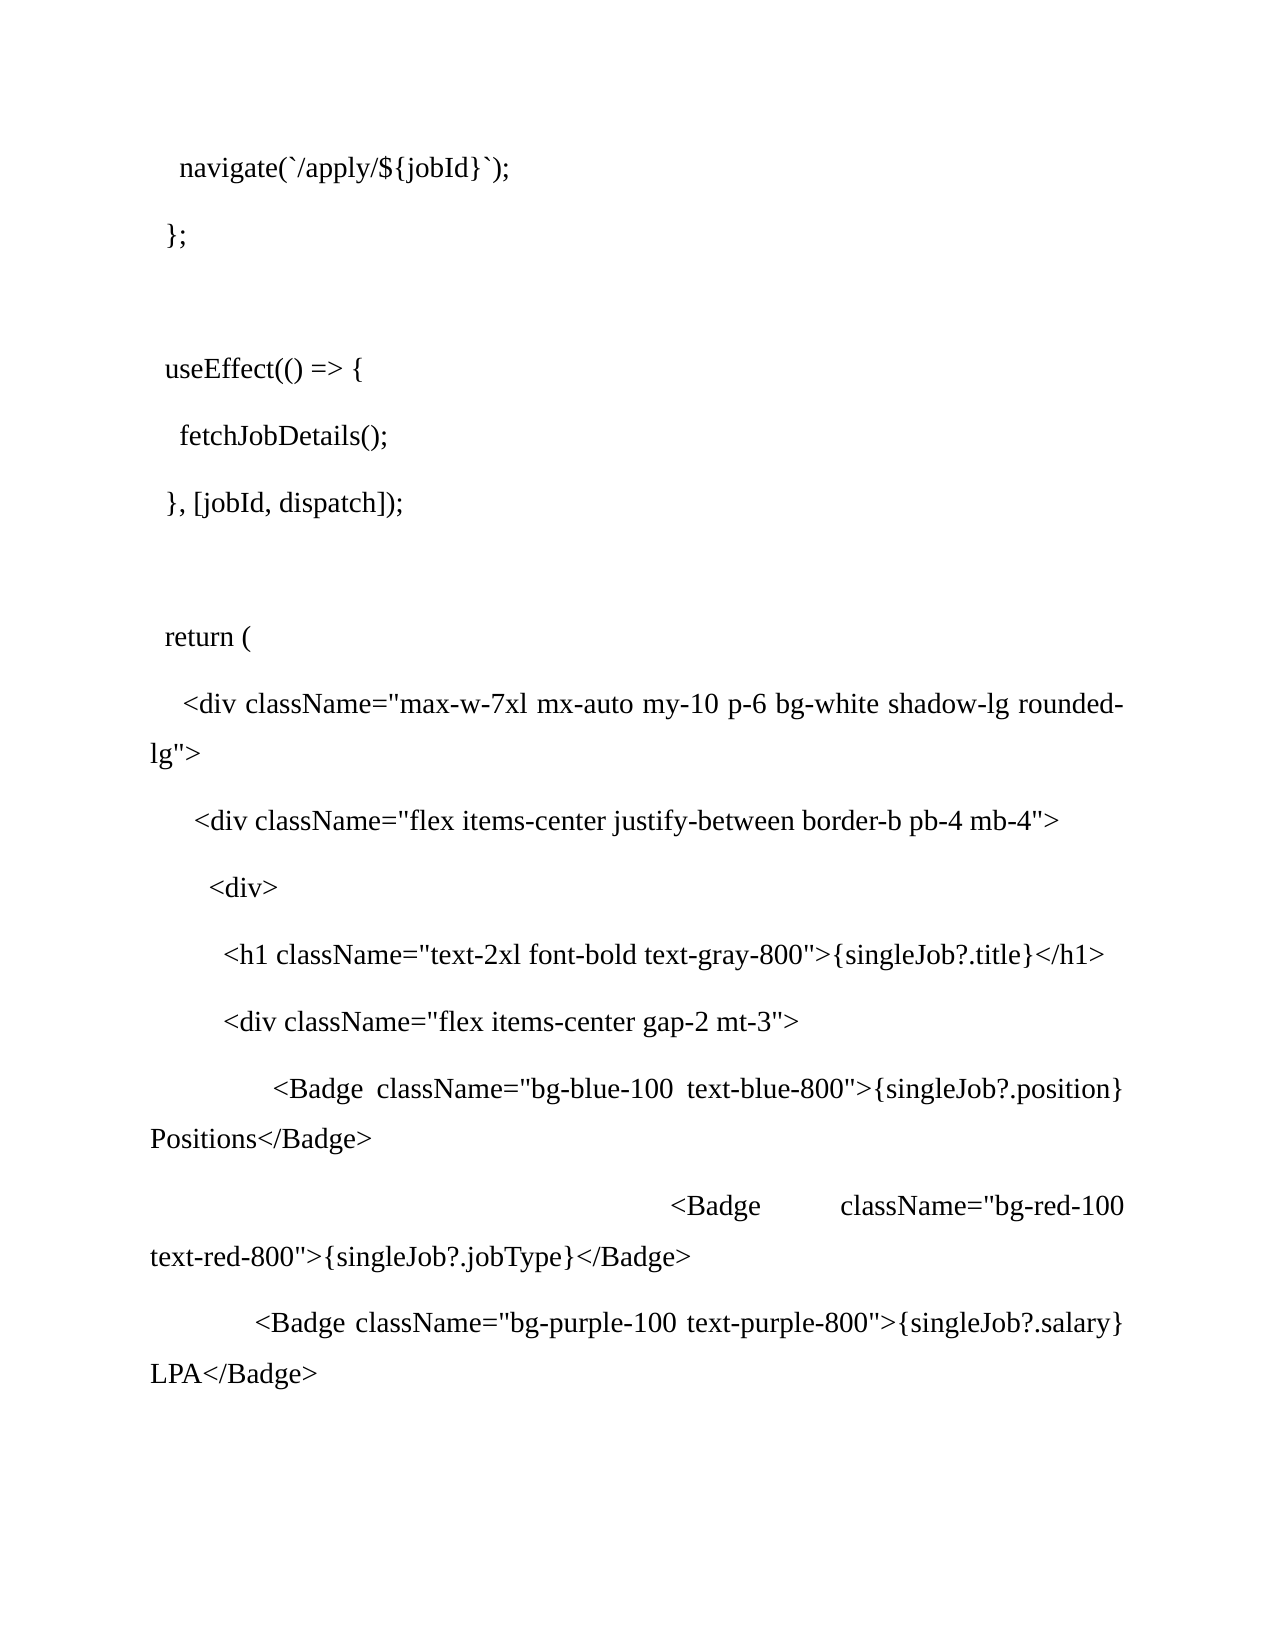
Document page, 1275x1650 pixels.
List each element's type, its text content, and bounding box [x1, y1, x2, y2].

text <h1 className="text-2xl font-bold text-gray-800">{singleJob?.title}</h1> [150, 937, 1125, 971]
text return ( [150, 619, 1125, 652]
text useEffect(() => { [150, 351, 1125, 384]
text }, [jobId, dispatch]); [150, 485, 1125, 518]
text <Badge className="bg-purple-100 text-purple-800">{singleJob?.salary} LPA</Badge> [150, 1306, 1125, 1389]
text <Badge className="bg-red-100 text-red-800">{singleJob?.jobType}</Badge> [150, 1188, 1125, 1272]
text <div> [150, 870, 1125, 904]
text <div className="flex items-center justify-between border-b pb-4 mb-4"> [150, 803, 1125, 837]
text <Badge className="bg-blue-100 text-blue-800">{singleJob?.position} Positions</Badge> [150, 1071, 1125, 1155]
text <div className="max-w-7xl mx-auto my-10 p-6 bg-white shadow-lg rounded-lg"> [150, 686, 1125, 770]
text fetchJobDetails(); [150, 418, 1125, 451]
text navigate(`/apply/${jobId}`); [150, 150, 1125, 183]
text <div className="flex items-center gap-2 mt-3"> [150, 1004, 1125, 1038]
text }; [150, 217, 1125, 251]
